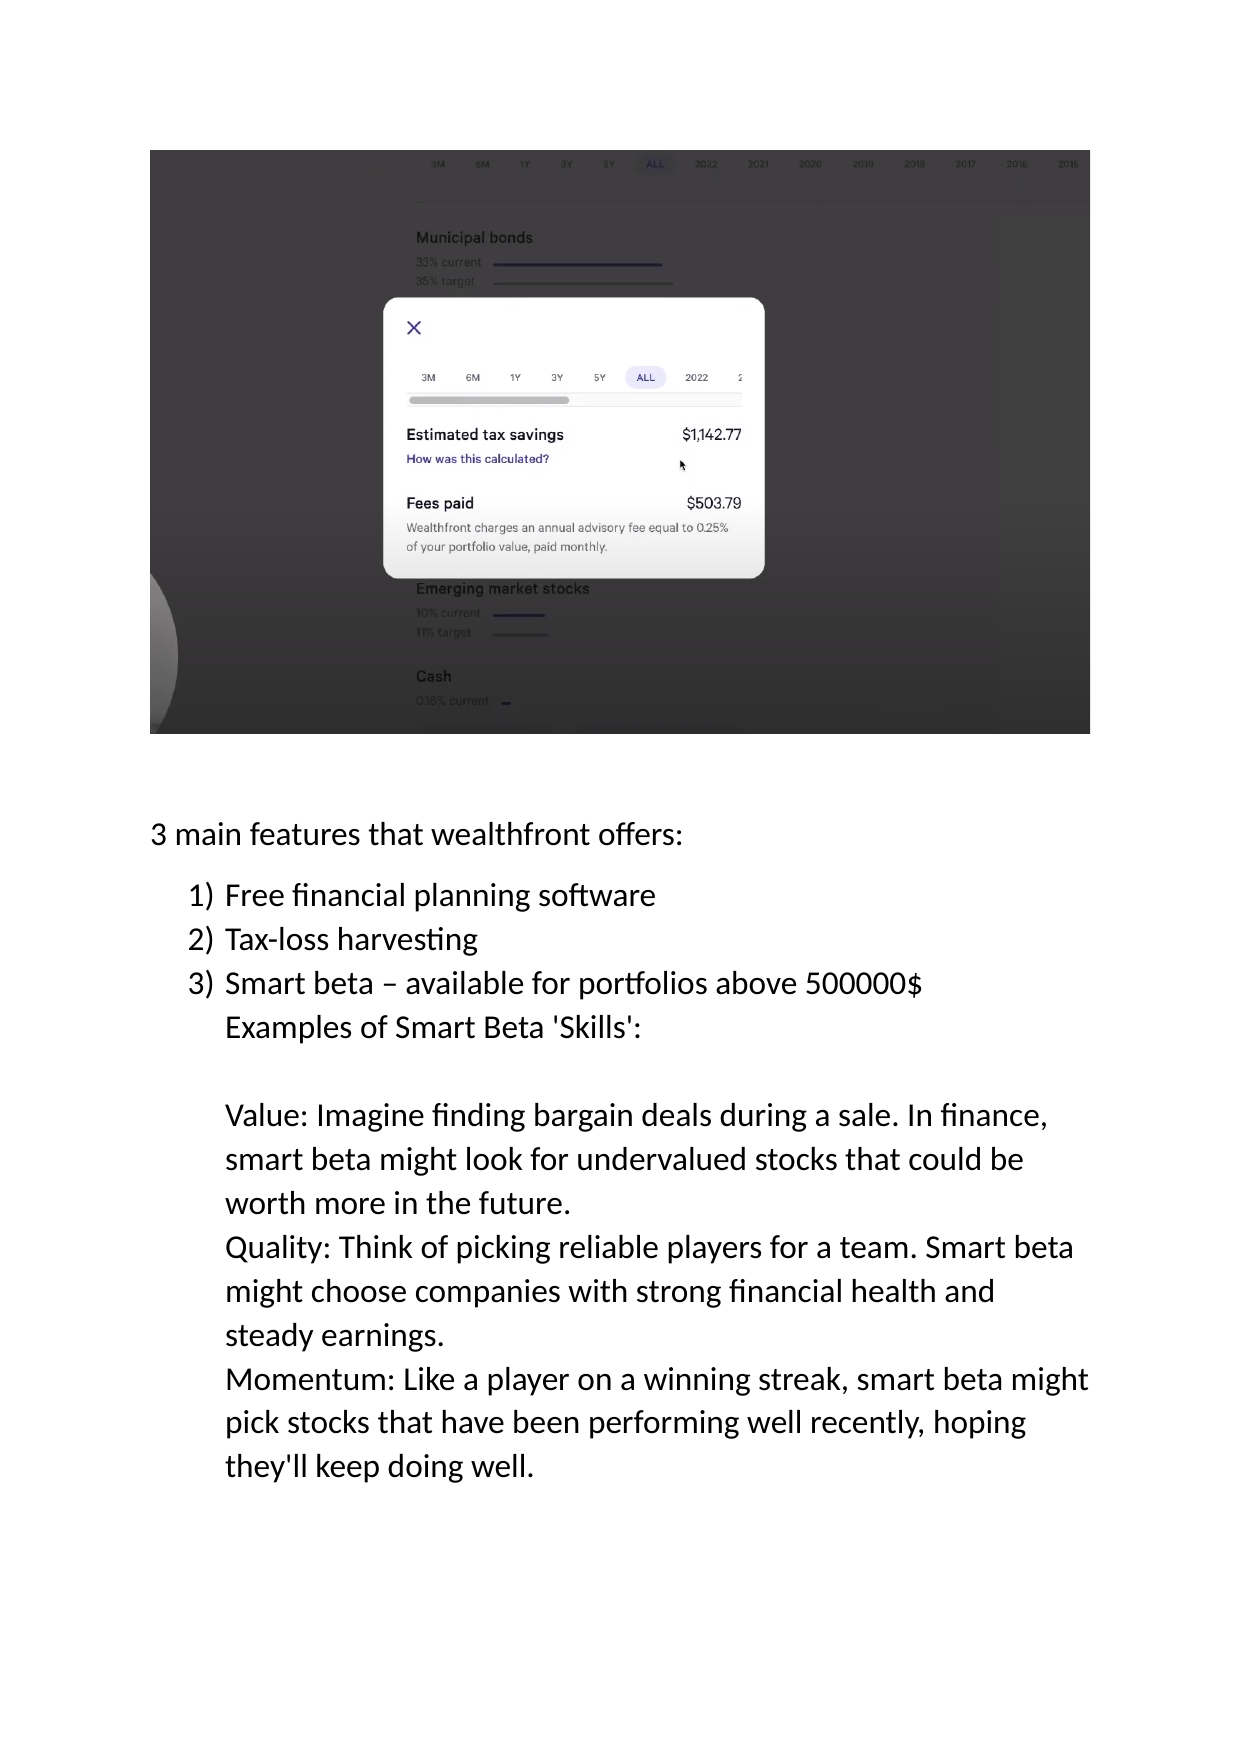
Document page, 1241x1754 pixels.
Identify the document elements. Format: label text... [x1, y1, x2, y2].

list Tax-loss harvesting [187, 918, 1090, 959]
list Smart beta – available for portfolios above 500000$ [187, 962, 1090, 1003]
list Value: Imagine finding bargain deals during a sale. In finance, smart beta might look for undervalued stocks that could be worth more in the future. [225, 1094, 1090, 1222]
picture [150, 150, 1091, 734]
text 3 main features that wealthfront offers: [150, 813, 1090, 854]
list Examples of Smart Beta 'Skills': [225, 1006, 1090, 1047]
list Quality: Think of picking reliable players for a team. Smart beta might choose companies with strong financial health and steady earnings. [225, 1226, 1090, 1354]
list Momentum: Like a player on a winning streak, smart beta might pick stocks that have been performing well recently, hoping they'll keep doing well. [225, 1358, 1090, 1486]
list Free financial planning software [187, 874, 1090, 915]
